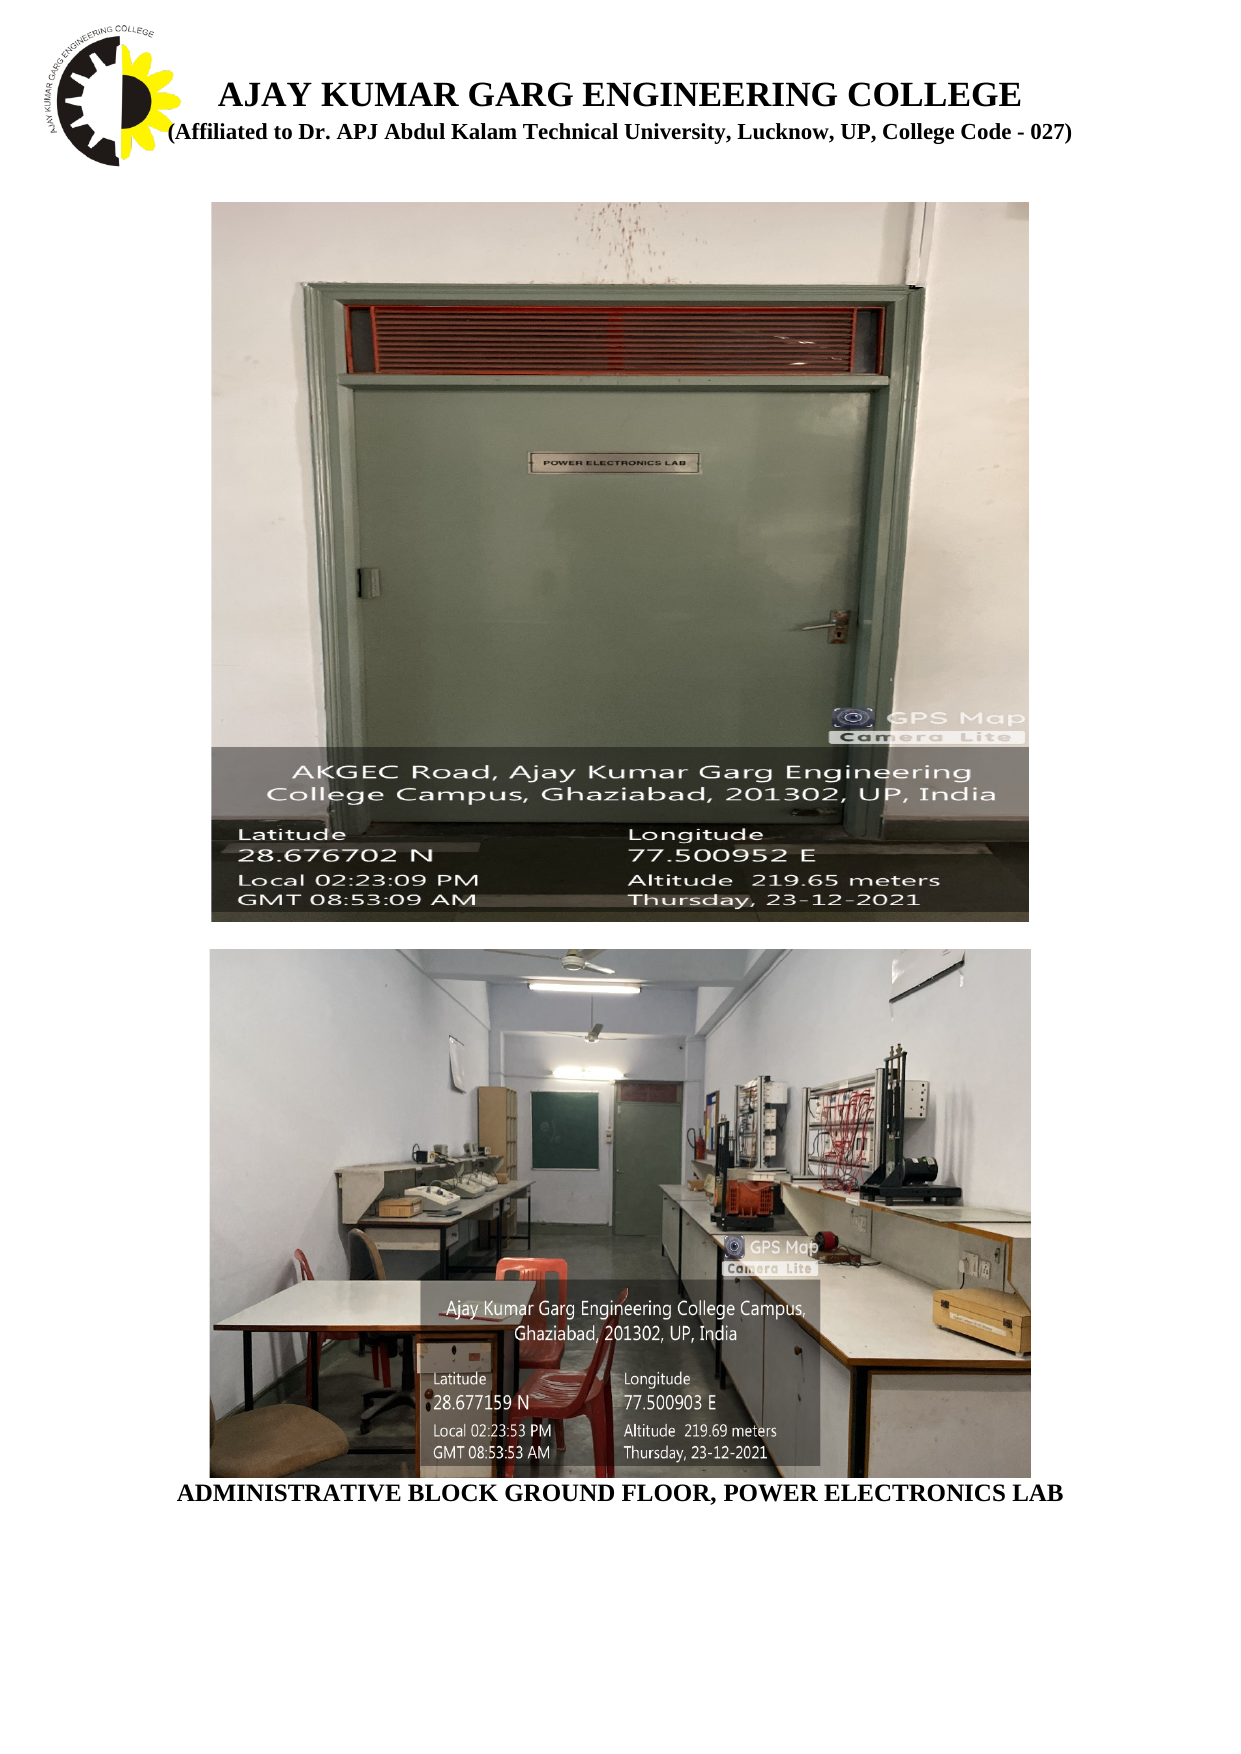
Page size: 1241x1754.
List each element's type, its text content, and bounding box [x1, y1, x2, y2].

picture [44, 25, 188, 168]
picture [211, 202, 1029, 922]
text ADMINISTRATIVE BLOCK GROUND FLOOR, POWER ELECTRONICS LAB [150, 1478, 1090, 1507]
picture [209, 949, 1031, 1478]
